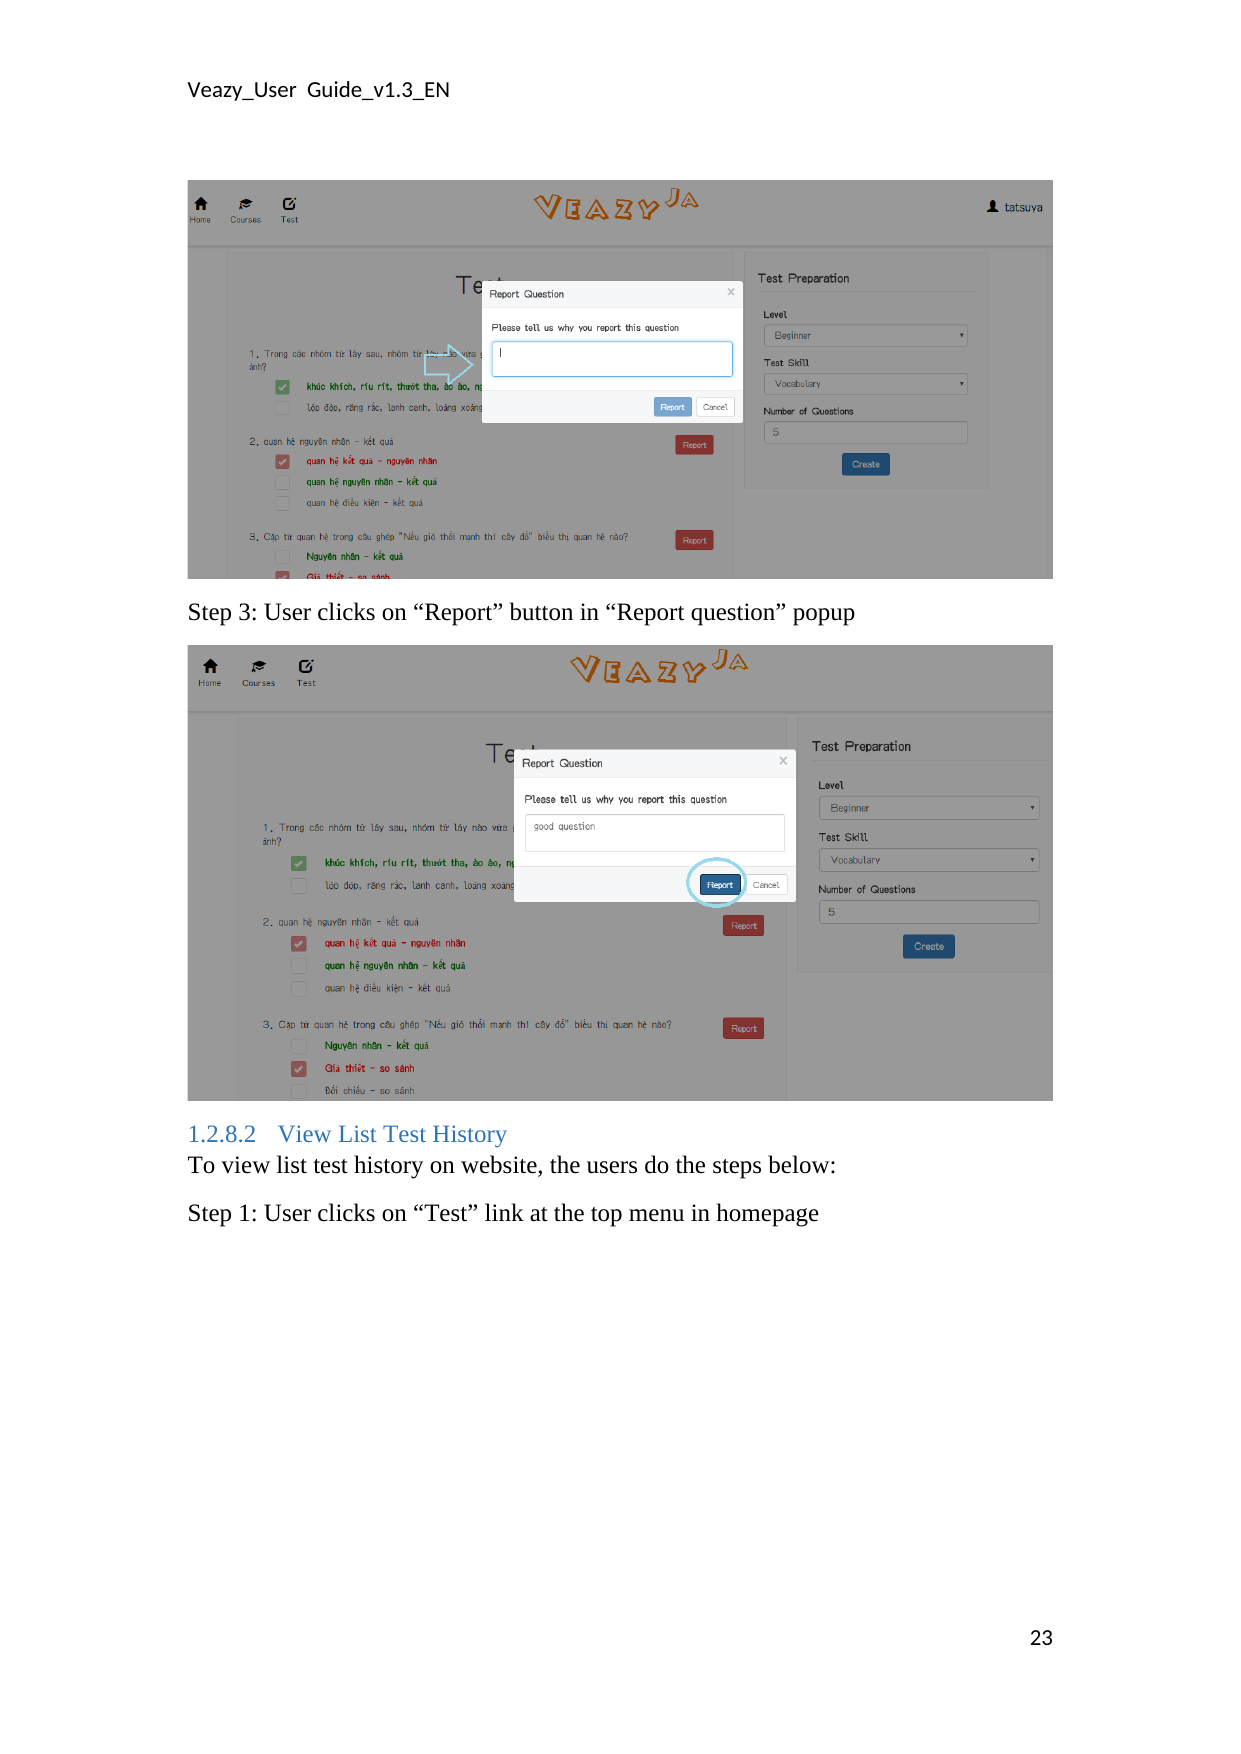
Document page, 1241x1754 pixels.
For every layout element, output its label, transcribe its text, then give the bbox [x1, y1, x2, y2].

picture [187, 180, 1053, 579]
text Step 1: User clicks on “Test” link at the top menu in homepage [187, 1198, 1053, 1227]
subtitle View List Test History [187, 1119, 1053, 1148]
picture [187, 645, 1053, 1101]
text Step 3: User clicks on “Report” button in “Report question” popup [187, 597, 1053, 626]
text To view list test history on website, the users do the steps below: [187, 1150, 1053, 1179]
